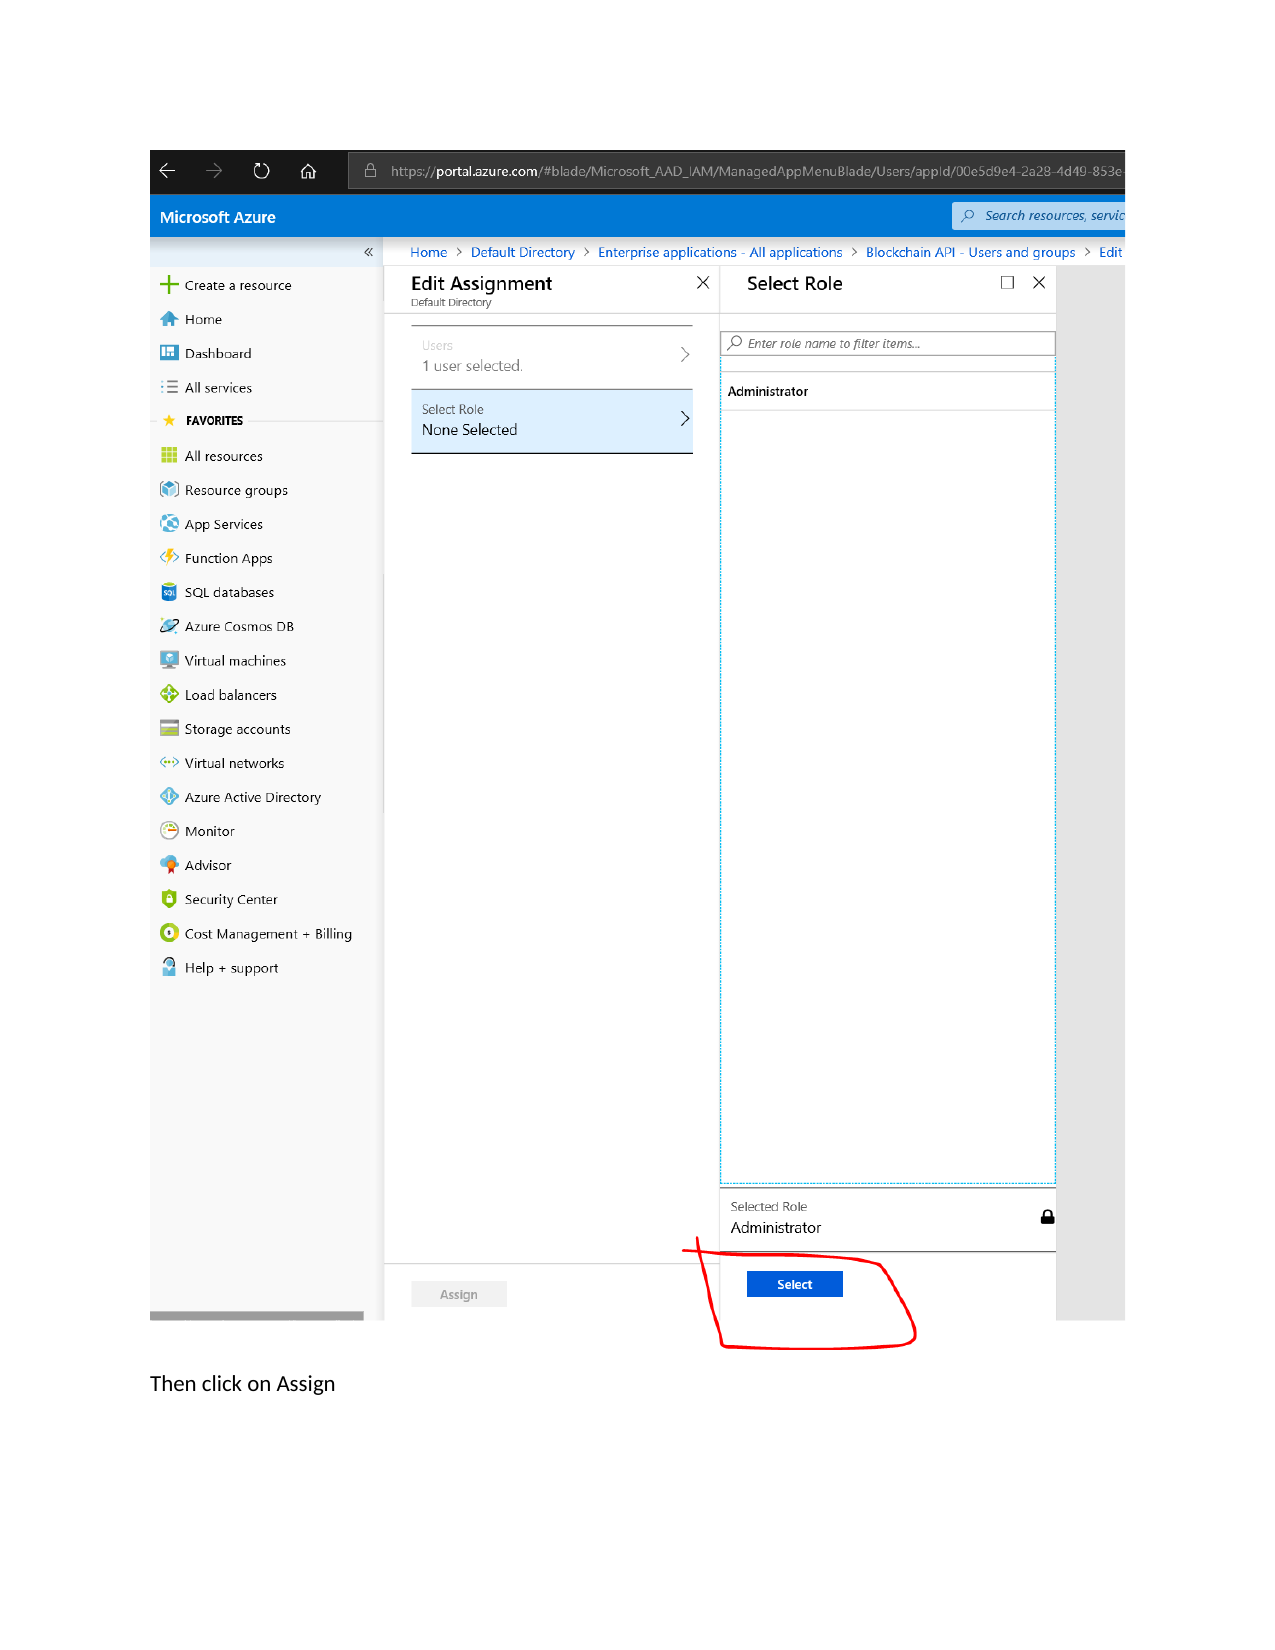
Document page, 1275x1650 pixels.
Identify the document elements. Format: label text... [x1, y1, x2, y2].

text Then click on Assign [150, 1369, 1125, 1397]
picture [150, 150, 1125, 1350]
